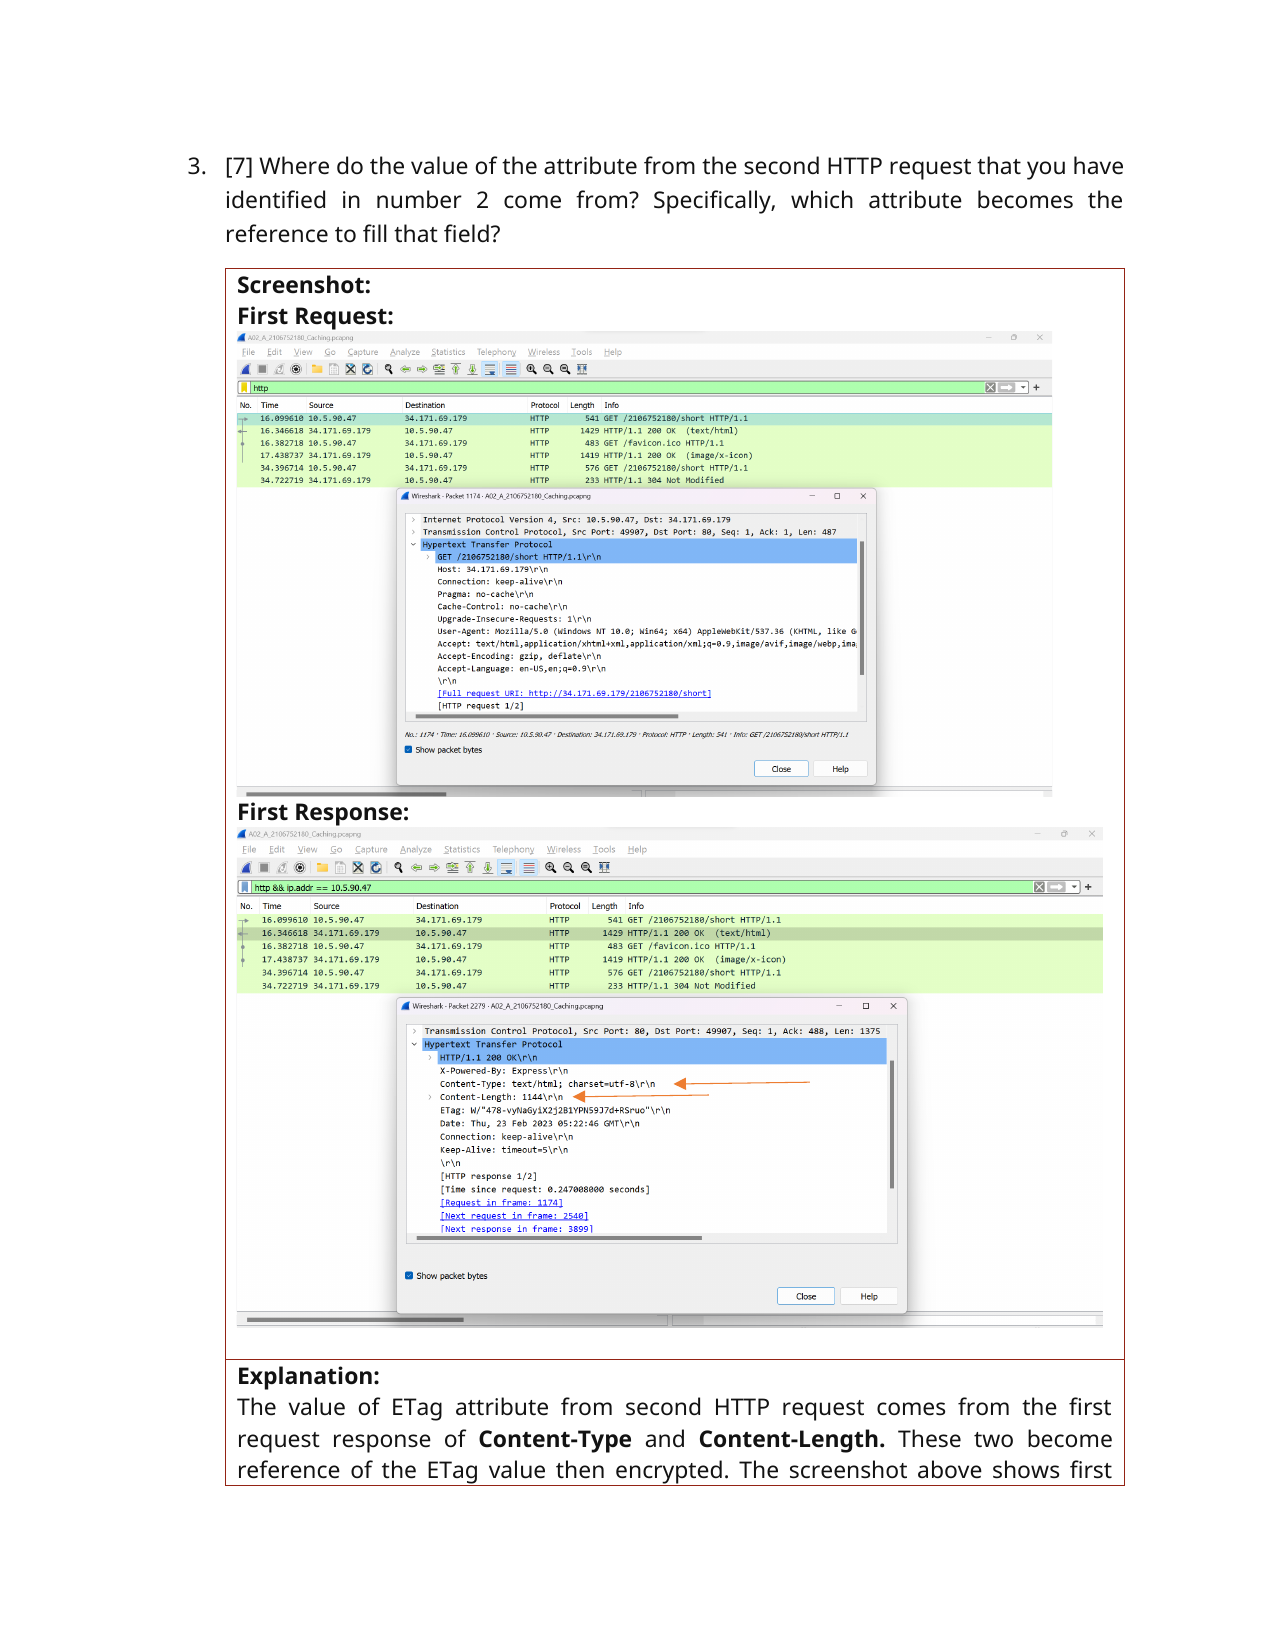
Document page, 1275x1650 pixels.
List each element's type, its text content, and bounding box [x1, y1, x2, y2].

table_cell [226, 1360, 1124, 1485]
picture [236, 827, 1103, 1328]
picture [236, 331, 1053, 797]
list [7] Where do the value of the attribute from the second HTTP request that you have identified in number 2 come from? Specifically, which attribute becomes the reference to fill that field? [187, 150, 1125, 249]
table_header Screenshot: First Request: First Response: [226, 269, 1124, 1359]
